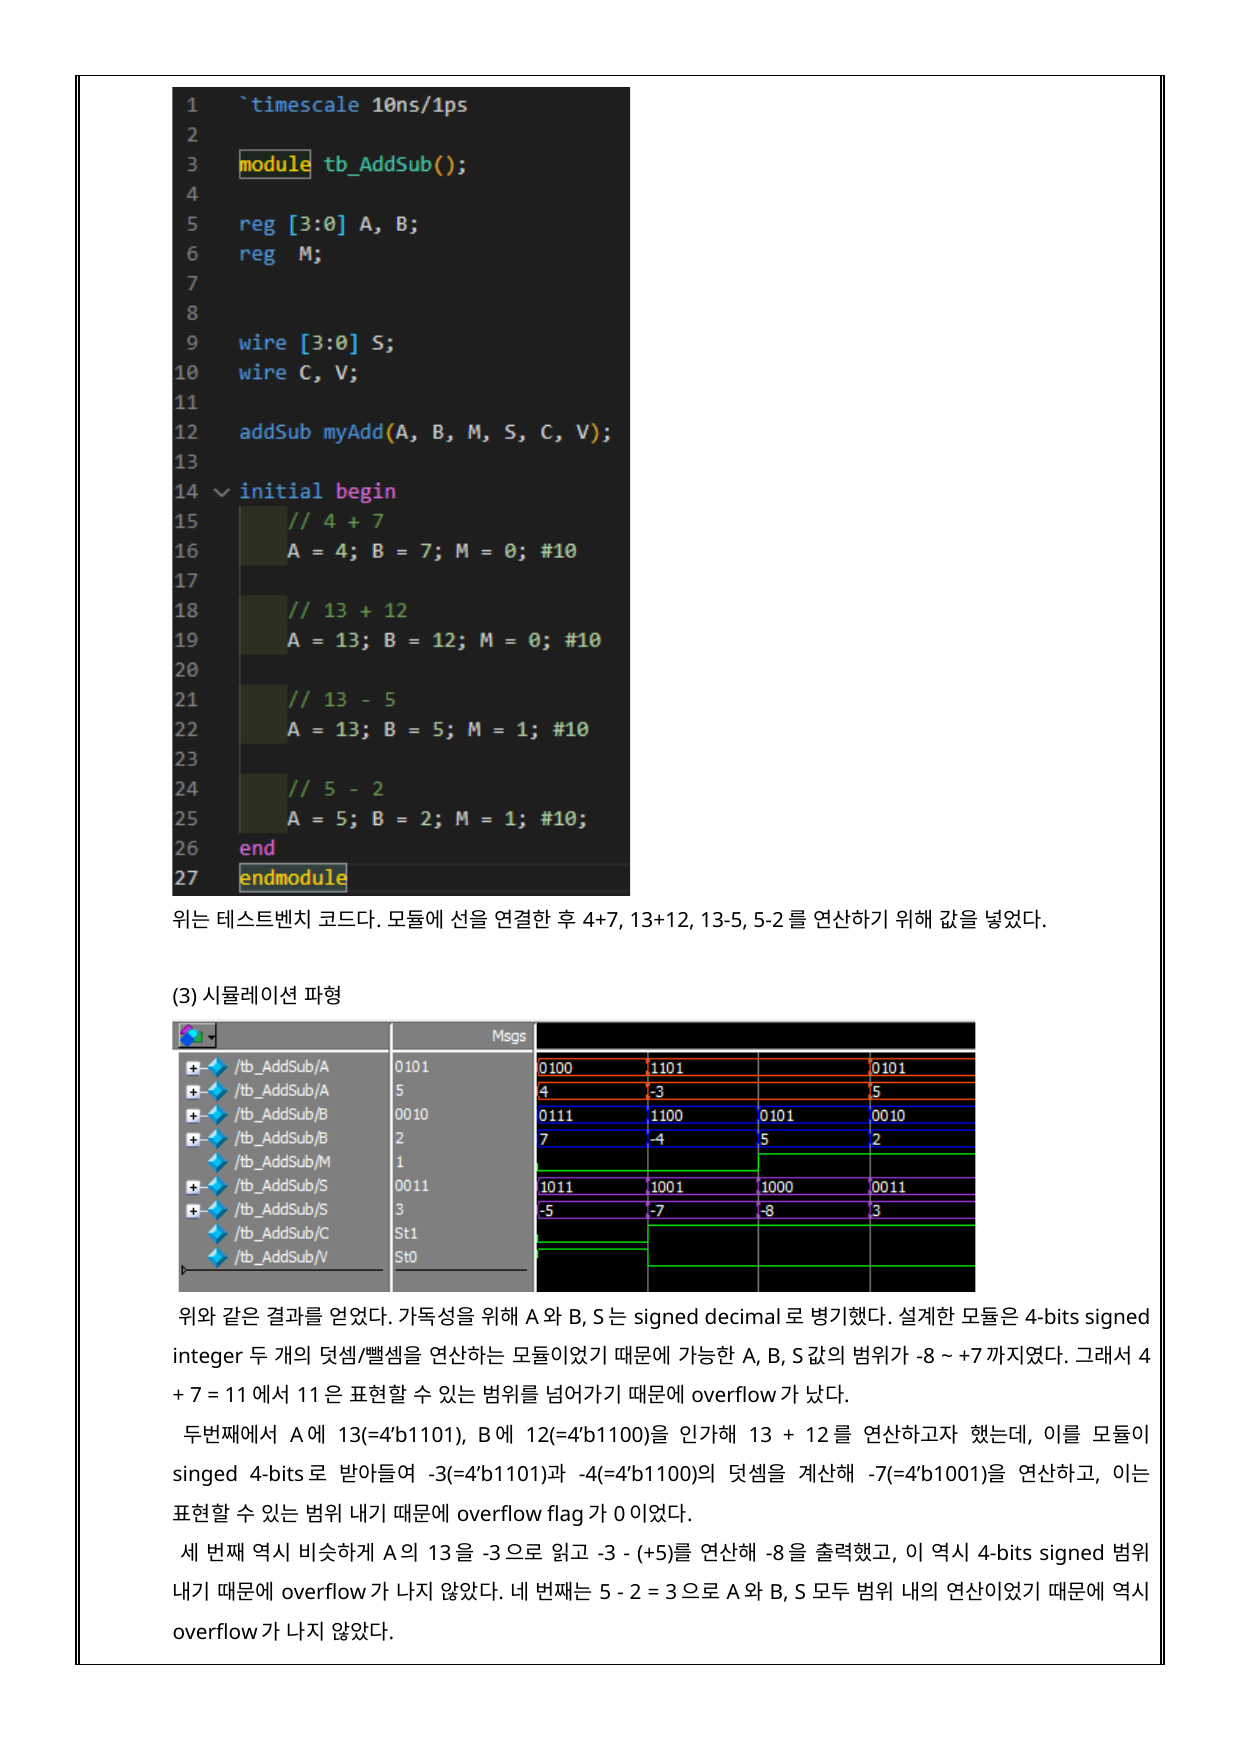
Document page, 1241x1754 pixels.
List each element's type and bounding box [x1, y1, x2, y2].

picture [172, 1019, 976, 1292]
picture [172, 87, 631, 896]
table_cell [80, 76, 1160, 1664]
